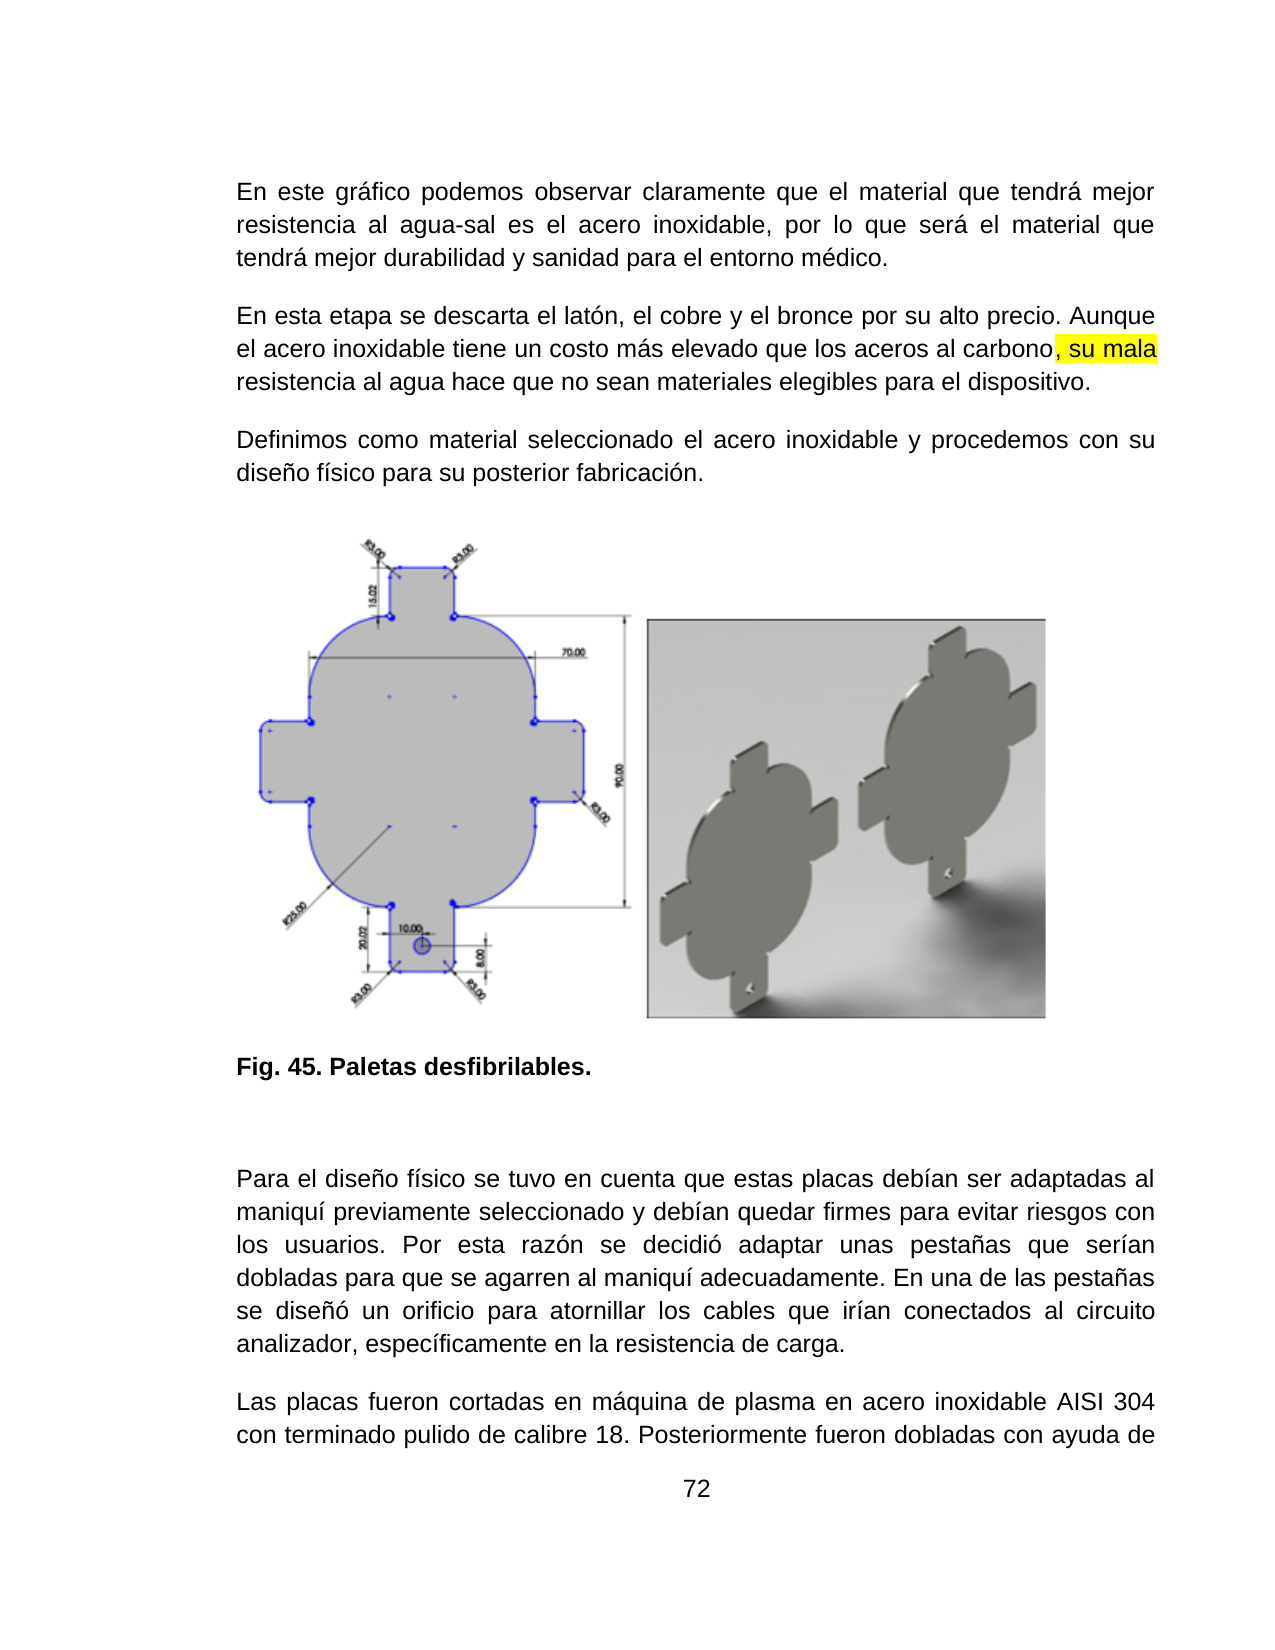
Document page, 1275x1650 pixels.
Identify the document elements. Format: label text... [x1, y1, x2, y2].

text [236, 1387, 1157, 1449]
text Definimos como material seleccionado el acero inoxidable y procedemos con su diseño físico para su posterior fabricación. [236, 425, 1157, 487]
picture [236, 516, 1096, 1053]
text En esta etapa se descarta el latón, el cobre y el bronce por su alto precio. Aunque el acero inoxidable tiene un costo más elevado que los aceros al carbono, su mala resistencia al agua hace que no sean materiales elegibles para el dispositivo. [236, 301, 1157, 396]
text En este gráfico podemos observar claramente que el material que tendrá mejor resistencia al agua-sal es el acero inoxidable, por lo que será el material que tendrá mejor durabilidad y sanidad para el entorno médico. [236, 177, 1157, 272]
text Para el diseño físico se tuvo en cuenta que estas placas debían ser adaptadas al maniquí previamente seleccionado y debían quedar firmes para evitar riesgos con los usuarios. Por esta razón se decidió adaptar unas pestañas que serían dobladas para que se agarren al maniquí adecuadamente. En una de las pestañas se diseñó un orificio para atornillar los cables que irían conectados al circuito analizador, específicamente en la resistencia de carga. [236, 1164, 1157, 1358]
